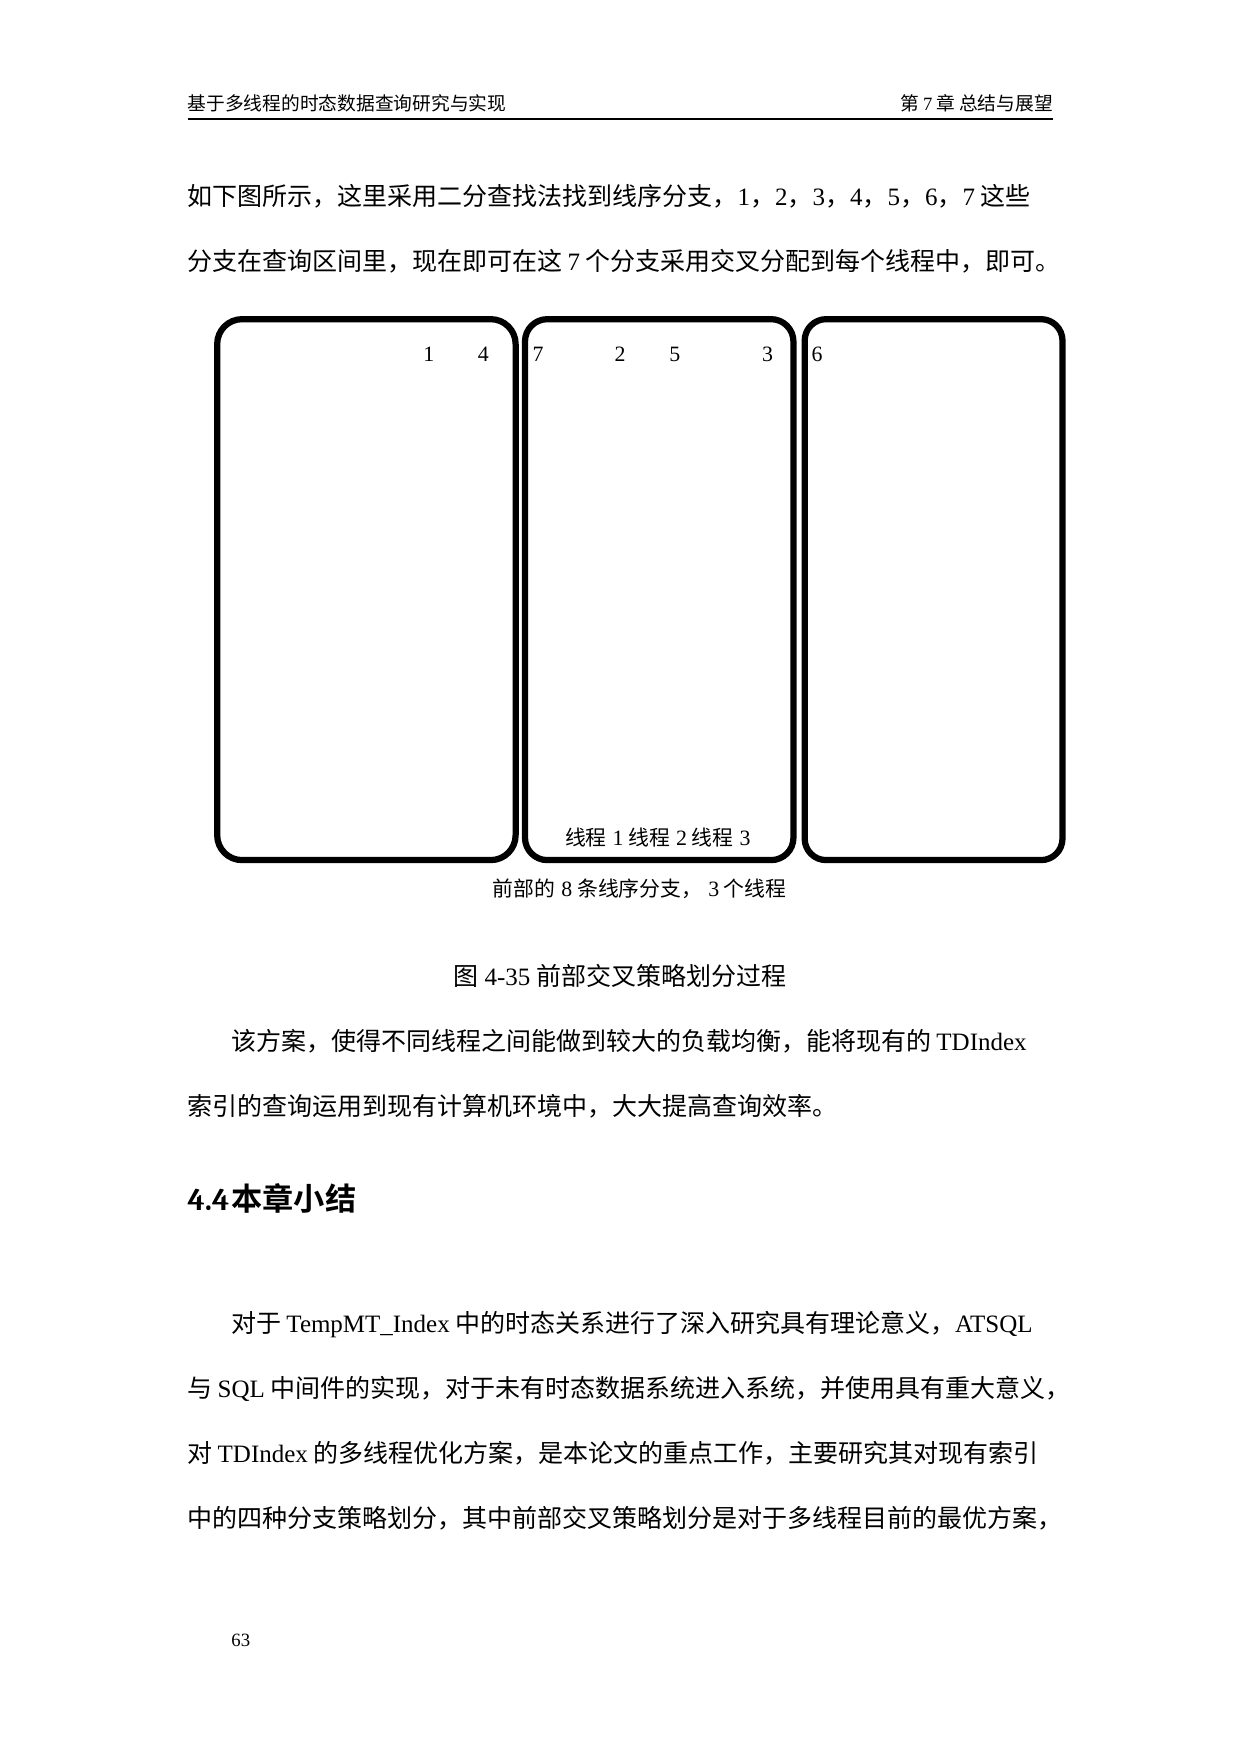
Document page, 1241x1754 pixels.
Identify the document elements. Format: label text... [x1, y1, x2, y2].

text 该方案，使得不同线程之间能做到较大的负载均衡，能将现有的TDIndex索引的查询运用到现有计算机环境中，大大提高查询效率。 [187, 1007, 1053, 1137]
subtitle 本章小结 [187, 1164, 1053, 1229]
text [187, 1289, 1053, 1549]
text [187, 162, 1053, 292]
